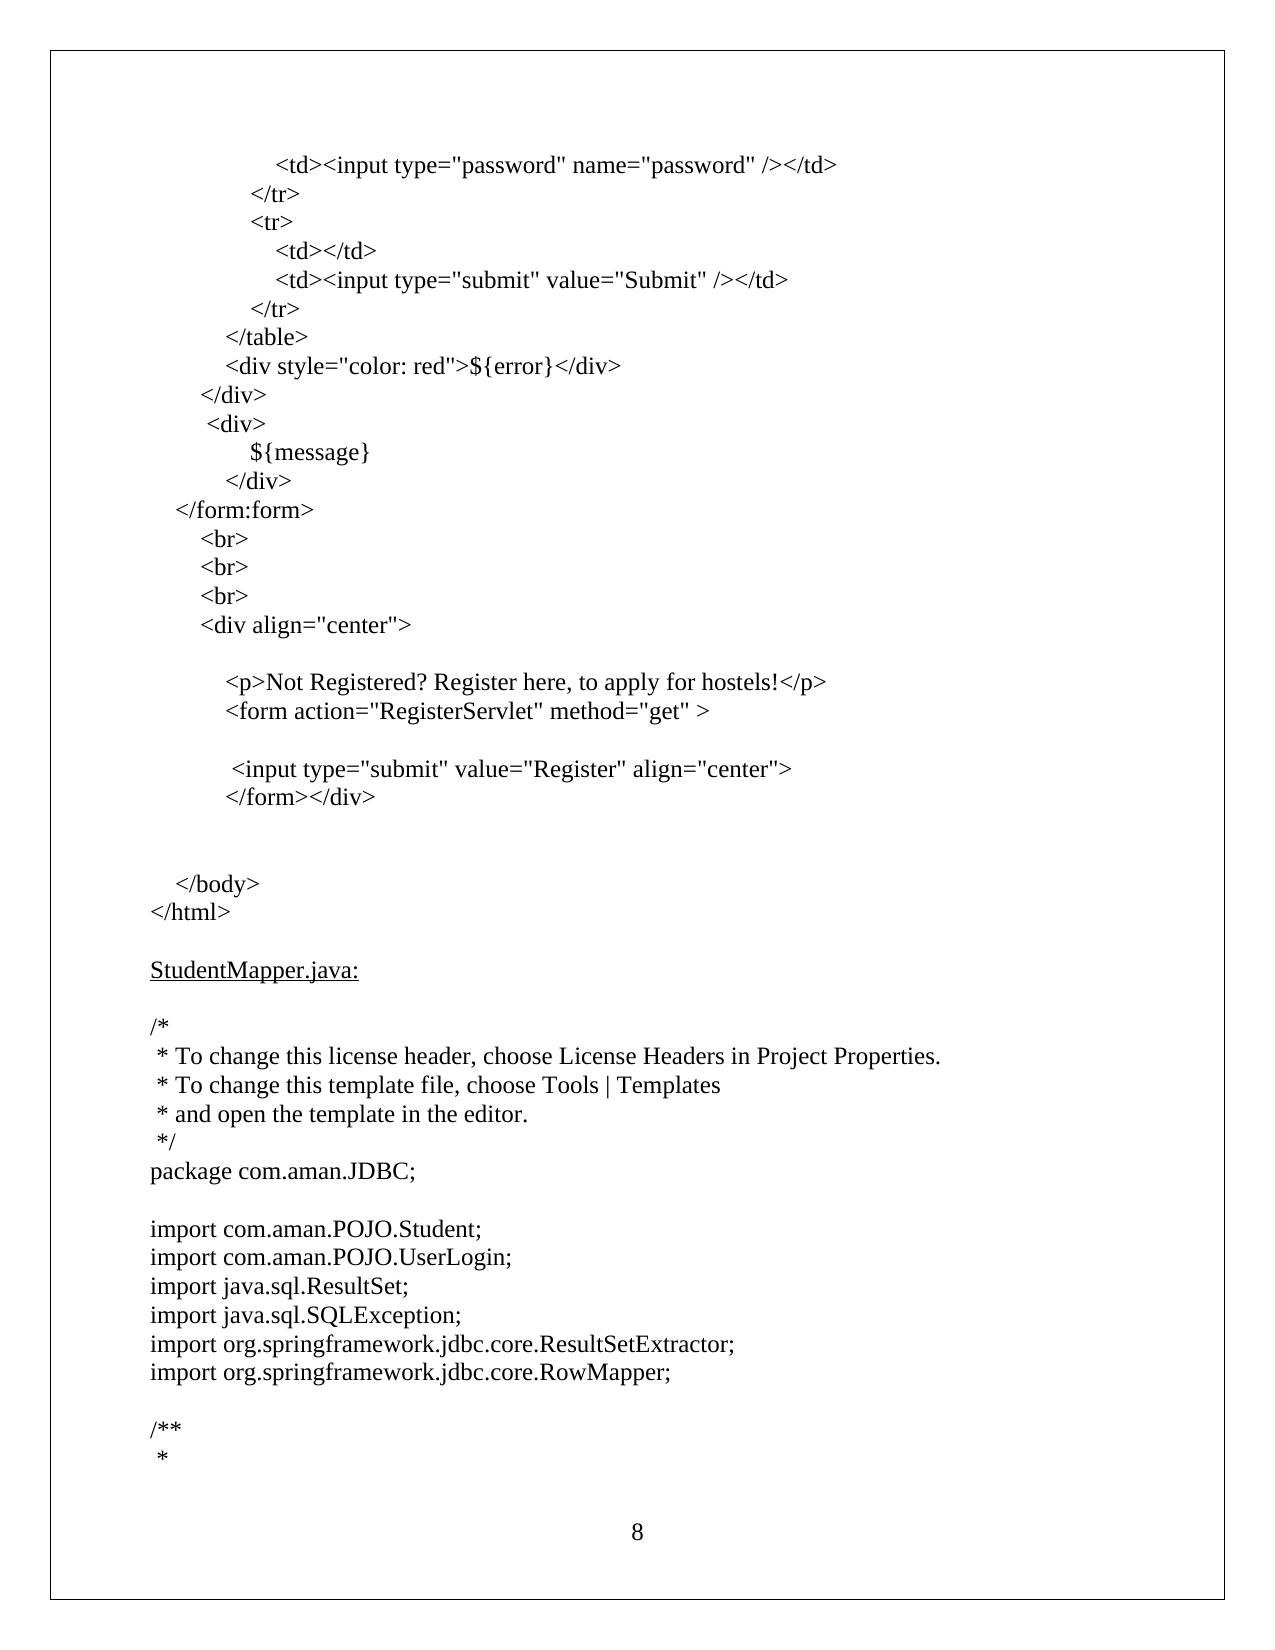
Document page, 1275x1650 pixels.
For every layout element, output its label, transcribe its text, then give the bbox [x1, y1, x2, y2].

text </body> [150, 869, 1125, 897]
text <div align="center"> [150, 610, 1125, 639]
text </html> [150, 897, 1125, 926]
text <br> [150, 524, 1125, 552]
text <td></td> [150, 236, 1125, 265]
text </tr> [150, 294, 1125, 322]
text <div> [150, 409, 1125, 437]
text import com.aman.POJO.UserLogin; [150, 1242, 1125, 1271]
text <form action="RegisterServlet" method="get" > [150, 696, 1125, 725]
text </div> [150, 380, 1125, 409]
text * [150, 1444, 1125, 1472]
text <div style="color: red">${error}</div> [150, 351, 1125, 380]
text * and open the template in the editor. [150, 1099, 1125, 1127]
text import org.springframework.jdbc.core.RowMapper; [150, 1357, 1125, 1386]
text </tr> [150, 179, 1125, 207]
text <tr> [150, 207, 1125, 236]
text ${message} [150, 437, 1125, 466]
text * To change this license header, choose License Headers in Project Properties. [150, 1041, 1125, 1070]
text * To change this template file, choose Tools | Templates [150, 1070, 1125, 1099]
text <br> [150, 581, 1125, 610]
text import java.sql.SQLException; [150, 1300, 1125, 1329]
text /** [150, 1415, 1125, 1444]
text */ [150, 1127, 1125, 1156]
text <p>Not Registered? Register here, to apply for hostels!</p> [150, 667, 1125, 696]
text <td><input type="password" name="password" /></td> [150, 150, 1125, 179]
text </table> [150, 322, 1125, 351]
text </form></div> [150, 782, 1125, 811]
text import java.sql.ResultSet; [150, 1271, 1125, 1300]
text import org.springframework.jdbc.core.ResultSetExtractor; [150, 1329, 1125, 1357]
text <input type="submit" value="Register" align="center"> [150, 754, 1125, 782]
text <td><input type="submit" value="Submit" /></td> [150, 265, 1125, 294]
text package com.aman.JDBC; [150, 1156, 1125, 1185]
text </form:form> [150, 495, 1125, 524]
text <br> [150, 552, 1125, 581]
text import com.aman.POJO.Student; [150, 1214, 1125, 1242]
text /* [150, 1012, 1125, 1041]
text </div> [150, 466, 1125, 495]
text StudentMapper.java: [150, 955, 1125, 984]
